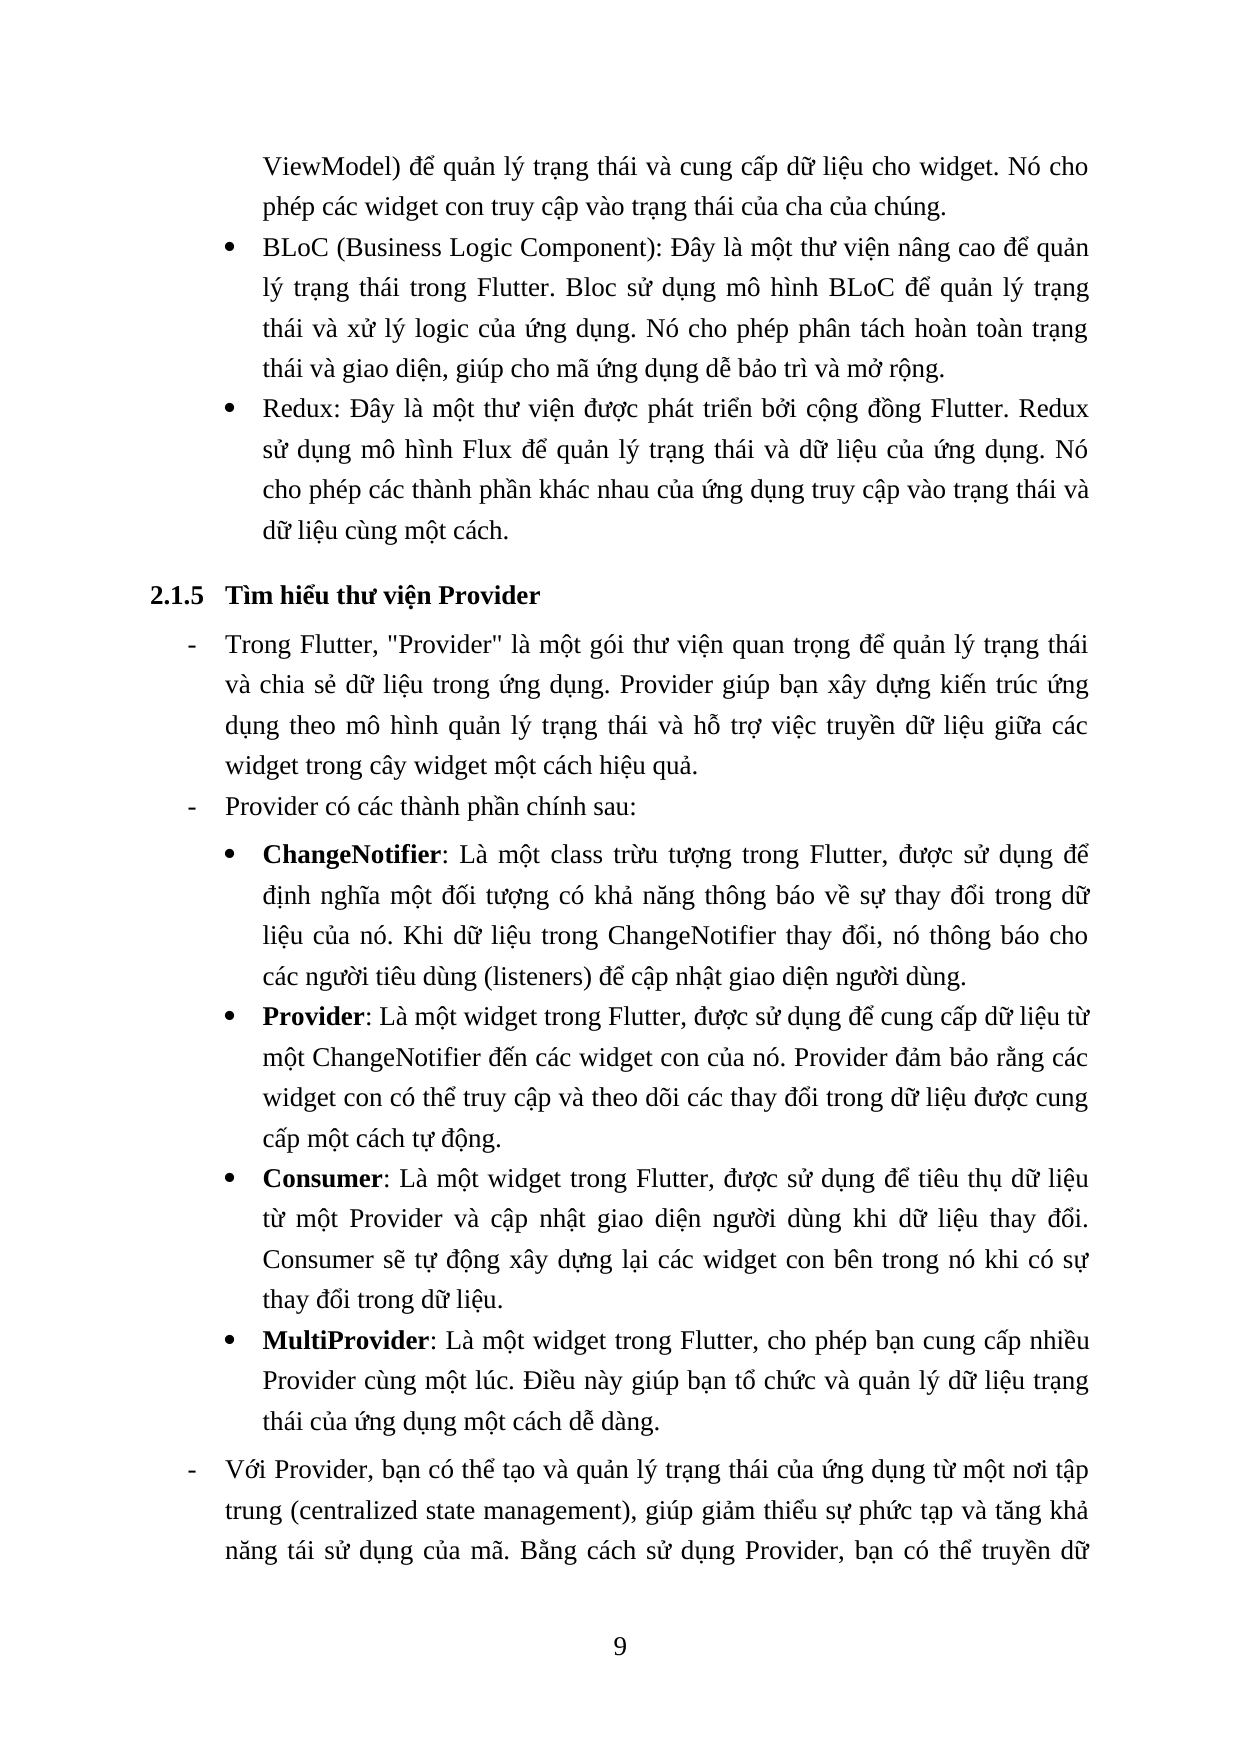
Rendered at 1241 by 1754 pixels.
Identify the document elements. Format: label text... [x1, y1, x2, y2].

list MultiProvider: Là một widget trong Flutter, cho phép bạn cung cấp nhiều Provider cùng một lúc. Điều này giúp bạn tổ chức và quản lý dữ liệu trạng thái của ứng dụng một cách dễ dàng. [225, 1324, 1090, 1436]
list Provider có các thành phần chính sau: [187, 790, 1090, 821]
list Consumer: Là một widget trong Flutter, được sử dụng để tiêu thụ dữ liệu từ một Provider và cập nhật giao diện người dùng khi dữ liệu thay đổi. Consumer sẽ tự động xây dựng lại các widget con bên trong nó khi có sự thay đổi trong dữ liệu. [225, 1162, 1090, 1314]
list ChangeNotifier: Là một class trừu tượng trong Flutter, được sử dụng để định nghĩa một đối tượng có khả năng thông báo về sự thay đổi trong dữ liệu của nó. Khi dữ liệu trong ChangeNotifier thay đổi, nó thông báo cho các người tiêu dùng (listeners) để cập nhật giao diện người dùng. [225, 838, 1090, 991]
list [225, 150, 1090, 222]
subtitle Tìm hiểu thư viện Provider [150, 579, 1090, 611]
list Trong Flutter, "Provider" là một gói thư viện quan trọng để quản lý trạng thái và chia sẻ dữ liệu trong ứng dụng. Provider giúp bạn xây dựng kiến trúc ứng dụng theo mô hình quản lý trạng thái và hỗ trợ việc truyền dữ liệu giữa các widget trong cây widget một cách hiệu quả. [187, 628, 1090, 781]
list BLoC (Business Logic Component): Đây là một thư viện nâng cao để quản lý trạng thái trong Flutter. Bloc sử dụng mô hình BLoC để quản lý trạng thái và xử lý logic của ứng dụng. Nó cho phép phân tách hoàn toàn trạng thái và giao diện, giúp cho mã ứng dụng dễ bảo trì và mở rộng. [225, 231, 1090, 383]
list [187, 1453, 1090, 1566]
list Provider: Là một widget trong Flutter, được sử dụng để cung cấp dữ liệu từ một ChangeNotifier đến các widget con của nó. Provider đảm bảo rằng các widget con có thể truy cập và theo dõi các thay đổi trong dữ liệu được cung cấp một cách tự động. [225, 1000, 1090, 1153]
list Redux: Đây là một thư viện được phát triển bởi cộng đồng Flutter. Redux sử dụng mô hình Flux để quản lý trạng thái và dữ liệu của ứng dụng. Nó cho phép các thành phần khác nhau của ứng dụng truy cập vào trạng thái và dữ liệu cùng một cách. [225, 393, 1090, 545]
